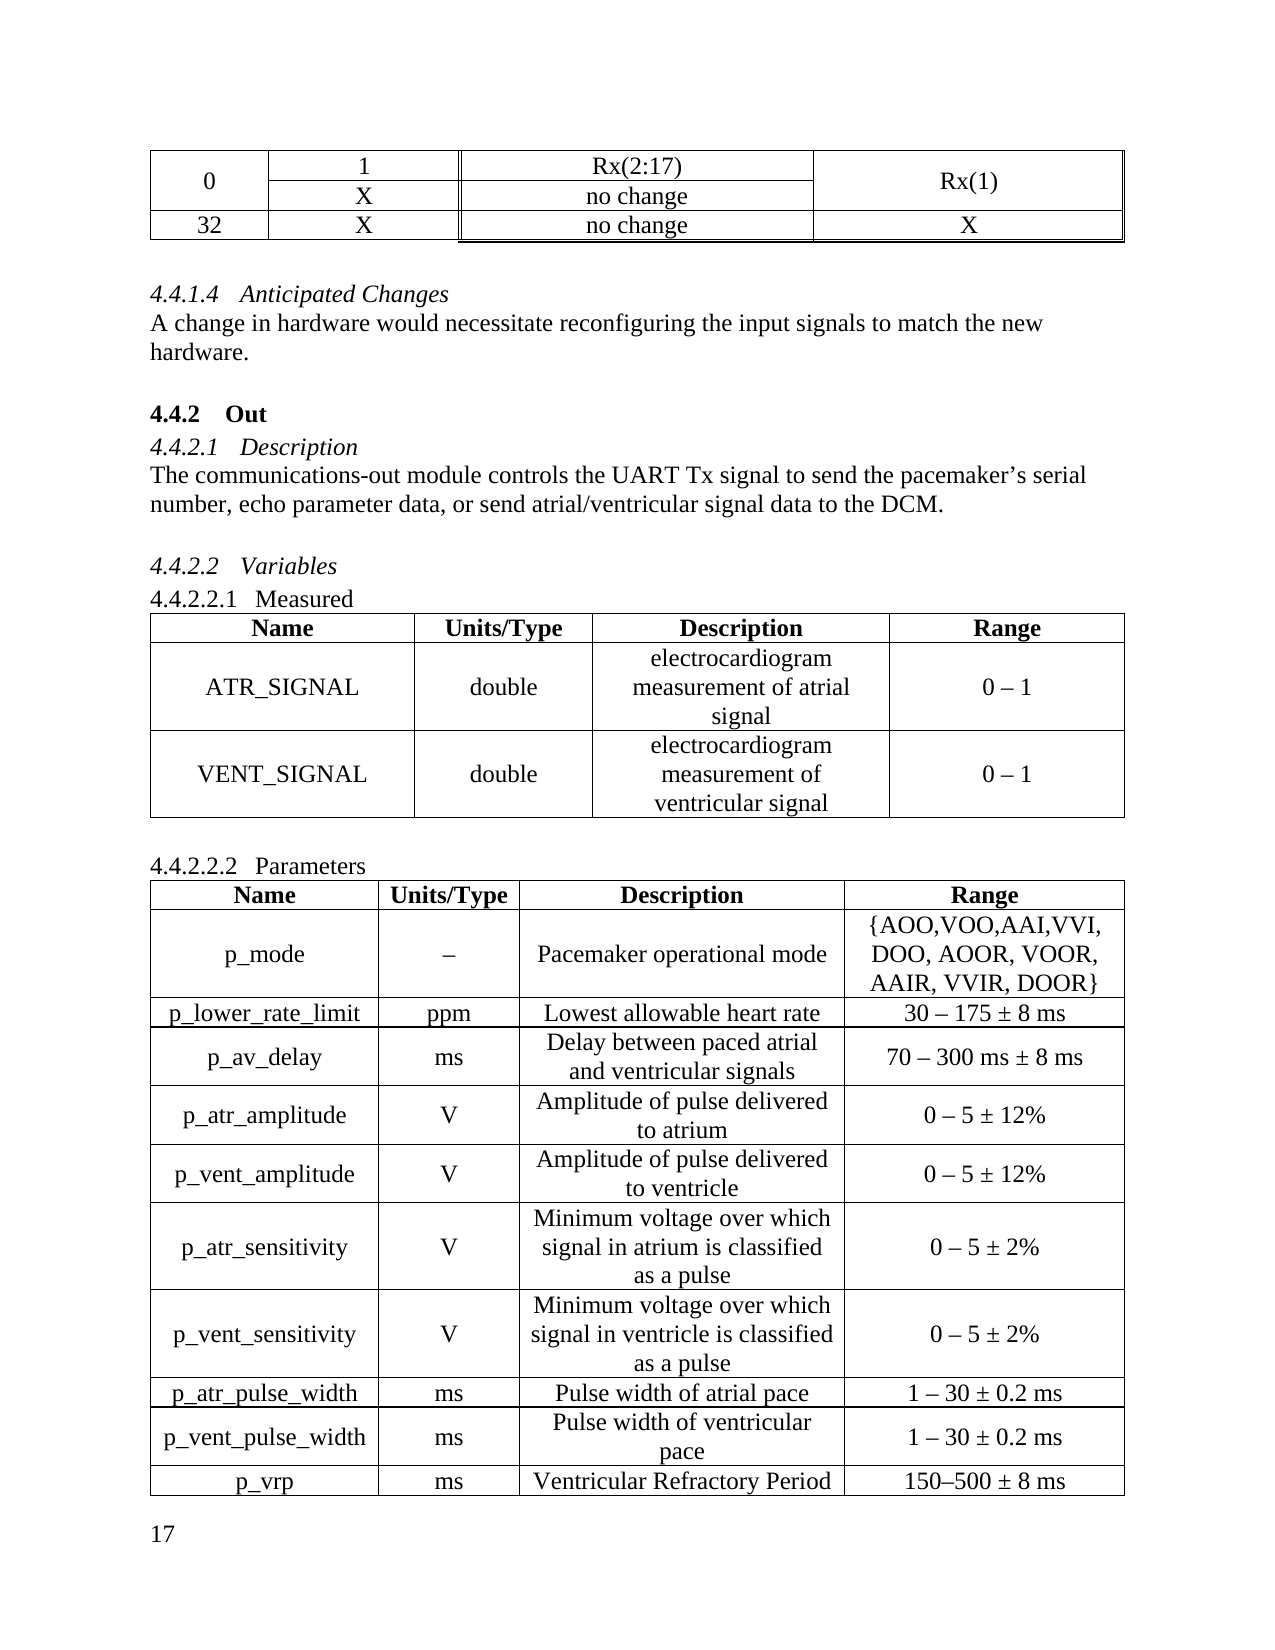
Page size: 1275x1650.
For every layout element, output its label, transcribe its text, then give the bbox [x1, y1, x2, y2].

table_cell Ventricular Refractory Period [520, 1466, 844, 1495]
table_header Description [593, 614, 889, 642]
table_header Name [151, 881, 378, 909]
table_cell 0 [151, 151, 268, 209]
table_cell 70 – 300 ms ± 8 ms [845, 1028, 1124, 1085]
table_cell – [379, 910, 519, 997]
subtitle Measured [150, 584, 1125, 612]
table_cell V [379, 1203, 519, 1289]
table_cell 1 – 30 ± 0.2 ms [845, 1378, 1124, 1406]
table_cell Minimum voltage over which signal in atrium is classified as a pulse [520, 1203, 844, 1289]
table_cell Lowest allowable heart rate [520, 998, 844, 1026]
table_cell p_lower_rate_limit [151, 998, 378, 1026]
table_cell p_atr_sensitivity [151, 1203, 378, 1289]
table_cell ms [379, 1028, 519, 1085]
subtitle Variables [150, 551, 1125, 579]
table_cell p_vrp [151, 1466, 378, 1495]
table_cell X [269, 181, 458, 209]
table_cell 0 – 5 ± 2% [845, 1203, 1124, 1289]
table_cell VENT_SIGNAL [151, 731, 414, 817]
table_cell 32 [151, 211, 268, 239]
table_cell Rx(1) [814, 151, 1122, 209]
table_cell 0 – 5 ± 12% [845, 1145, 1124, 1202]
table_cell Pulse width of atrial pace [520, 1378, 844, 1406]
table_cell p_atr_pulse_width [151, 1378, 378, 1406]
table_header Description [520, 881, 844, 909]
table_cell ms [379, 1466, 519, 1495]
table_cell Amplitude of pulse delivered to atrium [520, 1086, 844, 1143]
text A change in hardware would necessitate reconfiguring the input signals to match the new hardware. [150, 308, 1125, 366]
text The communications-out module controls the UART Tx signal to send the pacemaker’s serial number, echo parameter data, or send atrial/ventricular signal data to the DCM. [150, 460, 1125, 518]
table_cell 30 – 175 ± 8 ms [845, 998, 1124, 1026]
table_cell Amplitude of pulse delivered to ventricle [520, 1145, 844, 1202]
table_cell Pulse width of ventricular pace [520, 1408, 844, 1465]
table_cell ms [379, 1408, 519, 1465]
table_cell V [379, 1145, 519, 1202]
table_header Units/Type [379, 881, 519, 909]
table_cell Delay between paced atrial and ventricular signals [520, 1028, 844, 1085]
table_cell 1 [269, 151, 458, 180]
table_cell electrocardiogram measurement of ventricular signal [593, 731, 889, 817]
table_cell 0 – 5 ± 2% [845, 1290, 1124, 1377]
table_header Range [845, 881, 1124, 909]
table_header Name [151, 614, 414, 642]
table_cell ms [379, 1378, 519, 1406]
table_cell p_atr_amplitude [151, 1086, 378, 1143]
table_cell X [814, 211, 1122, 239]
table_cell ATR_SIGNAL [151, 643, 414, 729]
table_cell p_mode [151, 910, 378, 997]
table_cell p_vent_pulse_width [151, 1408, 378, 1465]
table_cell ppm [379, 998, 519, 1026]
table_cell no change [462, 181, 813, 209]
subtitle Description [150, 432, 1125, 460]
table_header Units/Type [415, 614, 592, 642]
table_cell Minimum voltage over which signal in ventricle is classified as a pulse [520, 1290, 844, 1377]
table_cell V [379, 1086, 519, 1143]
table_cell p_av_delay [151, 1028, 378, 1085]
table_cell p_vent_amplitude [151, 1145, 378, 1202]
table_cell double [415, 731, 592, 817]
table_cell p_vent_sensitivity [151, 1290, 378, 1377]
table_cell electrocardiogram measurement of atrial signal [593, 643, 889, 729]
table_header Range [890, 614, 1124, 642]
table_cell X [269, 211, 458, 239]
subtitle Parameters [150, 851, 1125, 879]
table_cell no change [462, 211, 813, 239]
table_cell 1 – 30 ± 0.2 ms [845, 1408, 1124, 1465]
table_cell double [415, 643, 592, 729]
table_cell Rx(2:17) [462, 151, 813, 180]
table_cell 150–500 ± 8 ms [845, 1466, 1124, 1495]
subtitle Anticipated Changes [150, 279, 1125, 308]
table_cell V [379, 1290, 519, 1377]
table_cell Pacemaker operational mode [520, 910, 844, 997]
table_cell {AOO,VOO,AAI,VVI, DOO, AOOR, VOOR, AAIR, VVIR, DOOR} [845, 910, 1124, 997]
table_cell 0 – 1 [890, 731, 1124, 817]
table_cell 0 – 1 [890, 643, 1124, 729]
table_cell 0 – 5 ± 12% [845, 1086, 1124, 1143]
subtitle Out [150, 399, 1125, 427]
